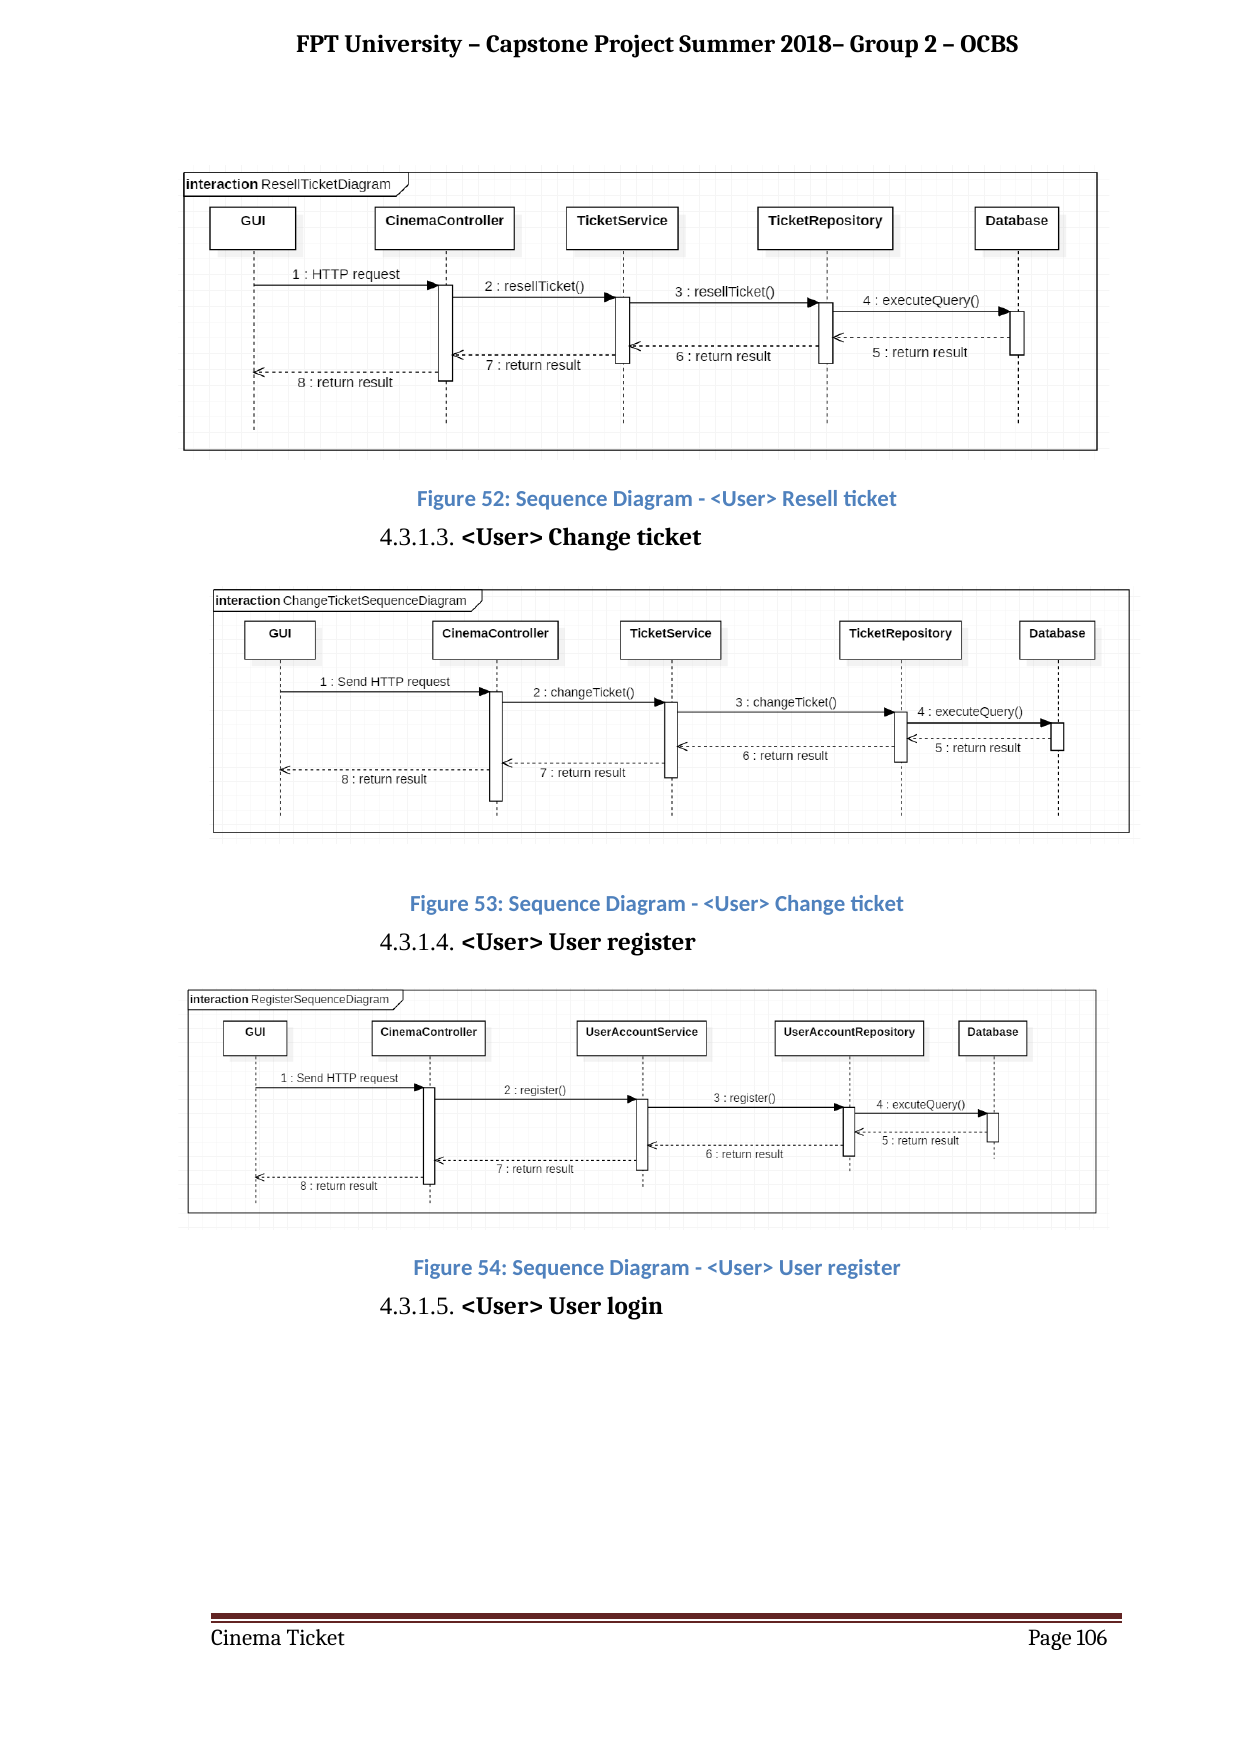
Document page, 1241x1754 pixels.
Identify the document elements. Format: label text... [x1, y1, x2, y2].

picture [209, 586, 1141, 843]
picture [178, 165, 1110, 460]
picture [178, 988, 1110, 1229]
text <User> Change ticket [379, 522, 1122, 552]
text <User> User login [379, 1291, 1122, 1321]
text <User> User register [379, 927, 1122, 957]
